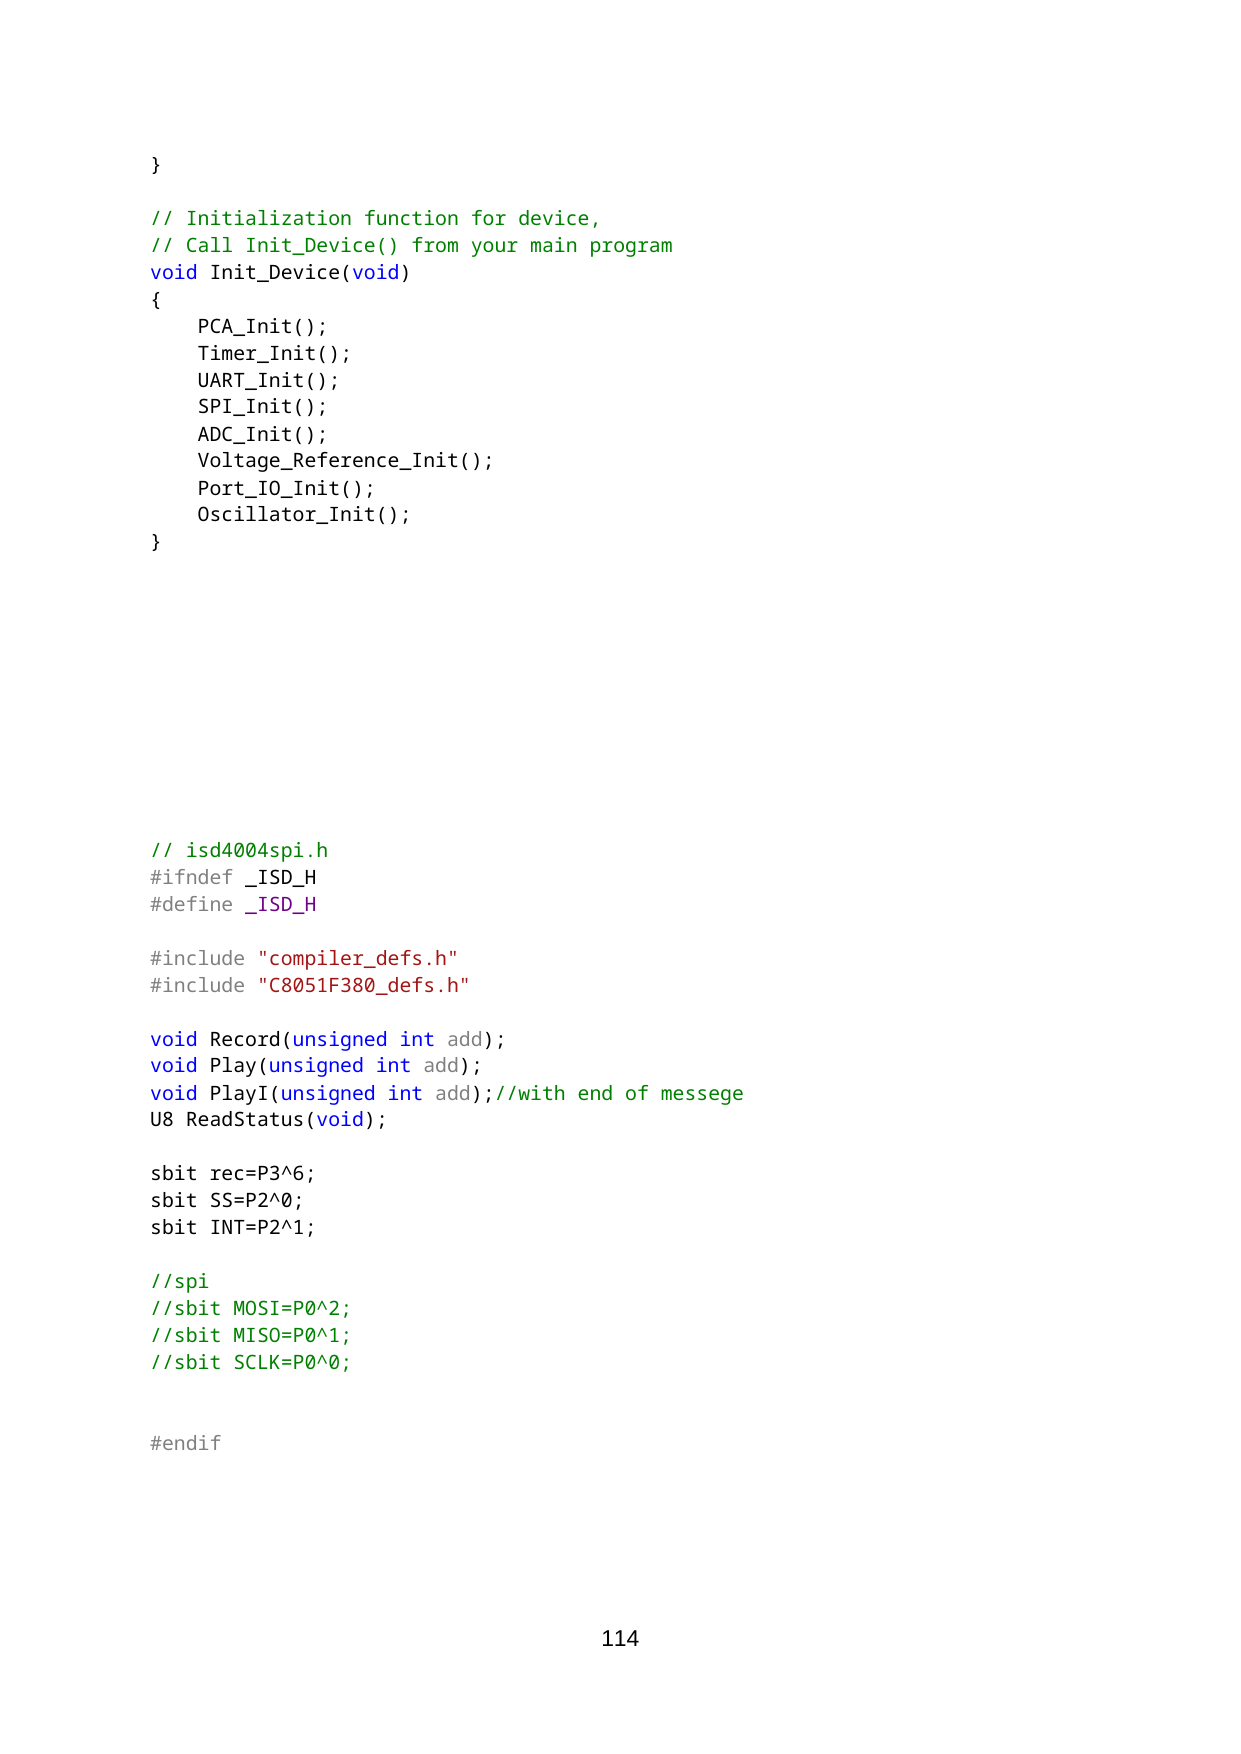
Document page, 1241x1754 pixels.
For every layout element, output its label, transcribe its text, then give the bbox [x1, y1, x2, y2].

text } [150, 150, 1090, 177]
text Port_IO_Init(); [150, 474, 1090, 501]
text //sbit MOSI=P0^2; [150, 1294, 1090, 1322]
text } [150, 528, 1090, 555]
text // Initialization function for device, [150, 204, 1090, 231]
text #endif [150, 1429, 1090, 1456]
text sbit SS=P2^0; [150, 1187, 1090, 1214]
text #include "C8051F380_defs.h" [150, 971, 1090, 998]
text sbit INT=P2^1; [150, 1214, 1090, 1241]
text void PlayI(unsigned int add);//with end of messege [150, 1079, 1090, 1106]
text void Init_Device(void) [150, 258, 1090, 285]
text PCA_Init(); [150, 312, 1090, 339]
text void Play(unsigned int add); [150, 1052, 1090, 1079]
text //sbit MISO=P0^1; [150, 1322, 1090, 1348]
text #include "compiler_defs.h" [150, 944, 1090, 971]
text Oscillator_Init(); [150, 501, 1090, 528]
text void Record(unsigned int add); [150, 1025, 1090, 1052]
text SPI_Init(); [150, 393, 1090, 420]
text { [150, 285, 1090, 312]
text // isd4004spi.h [150, 836, 1090, 863]
text sbit rec=P3^6; [150, 1160, 1090, 1187]
text //sbit SCLK=P0^0; [150, 1348, 1090, 1376]
text //spi [150, 1268, 1090, 1294]
text UART_Init(); [150, 366, 1090, 393]
text #ifndef _ISD_H [150, 863, 1090, 890]
text U8 ReadStatus(void); [150, 1106, 1090, 1133]
text Timer_Init(); [150, 339, 1090, 366]
text Voltage_Reference_Init(); [150, 447, 1090, 474]
text #define _ISD_H [150, 890, 1090, 917]
text ADC_Init(); [150, 420, 1090, 447]
text // Call Init_Device() from your main program [150, 231, 1090, 258]
